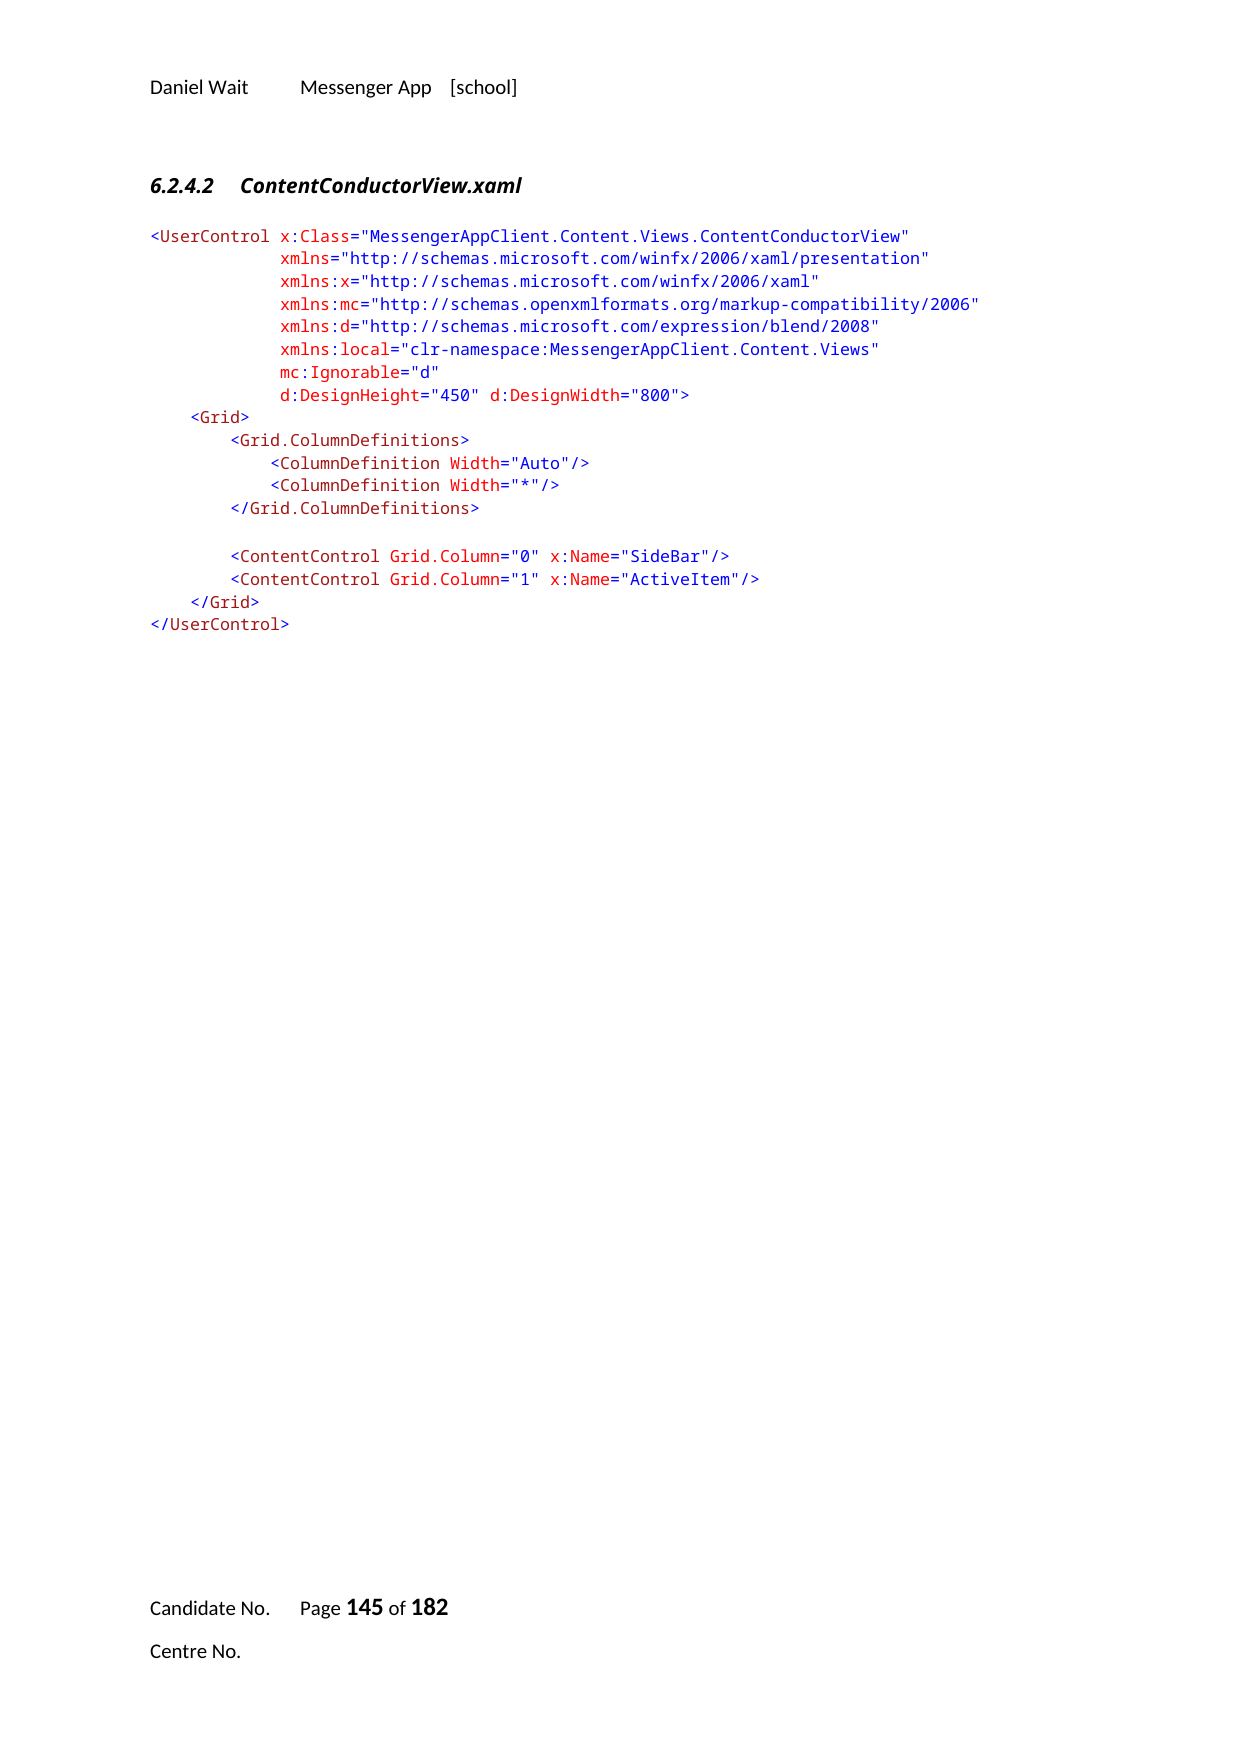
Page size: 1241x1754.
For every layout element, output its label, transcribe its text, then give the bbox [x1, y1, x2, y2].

text xmlns:local="clr-namespace:MessengerAppClient.Content.Views" [150, 338, 1090, 361]
text xmlns:x="http://schemas.microsoft.com/winfx/2006/xaml" [150, 270, 1090, 292]
text <Grid> [150, 406, 1090, 429]
text </UserControl> [150, 613, 1090, 636]
text mc:Ignorable="d" [150, 361, 1090, 383]
text xmlns="http://schemas.microsoft.com/winfx/2006/xaml/presentation" [150, 247, 1090, 270]
text <UserControl x:Class="MessengerAppClient.Content.Views.ContentConductorView" [150, 224, 1090, 247]
text <ColumnDefinition Width="Auto"/> [150, 451, 1090, 474]
text xmlns:d="http://schemas.microsoft.com/expression/blend/2008" [150, 315, 1090, 338]
text xmlns:mc="http://schemas.openxmlformats.org/markup-compatibility/2006" [150, 292, 1090, 315]
text <ContentControl Grid.Column="1" x:Name="ActiveItem"/> [150, 568, 1090, 590]
text </Grid> [150, 590, 1090, 613]
subtitle ContentConductorView.xaml [150, 171, 1090, 199]
text </Grid.ColumnDefinitions> [150, 497, 1090, 519]
text <ColumnDefinition Width="*"/> [150, 474, 1090, 497]
text <Grid.ColumnDefinitions> [150, 429, 1090, 451]
text <ContentControl Grid.Column="0" x:Name="SideBar"/> [150, 545, 1090, 568]
text d:DesignHeight="450" d:DesignWidth="800"> [150, 383, 1090, 406]
